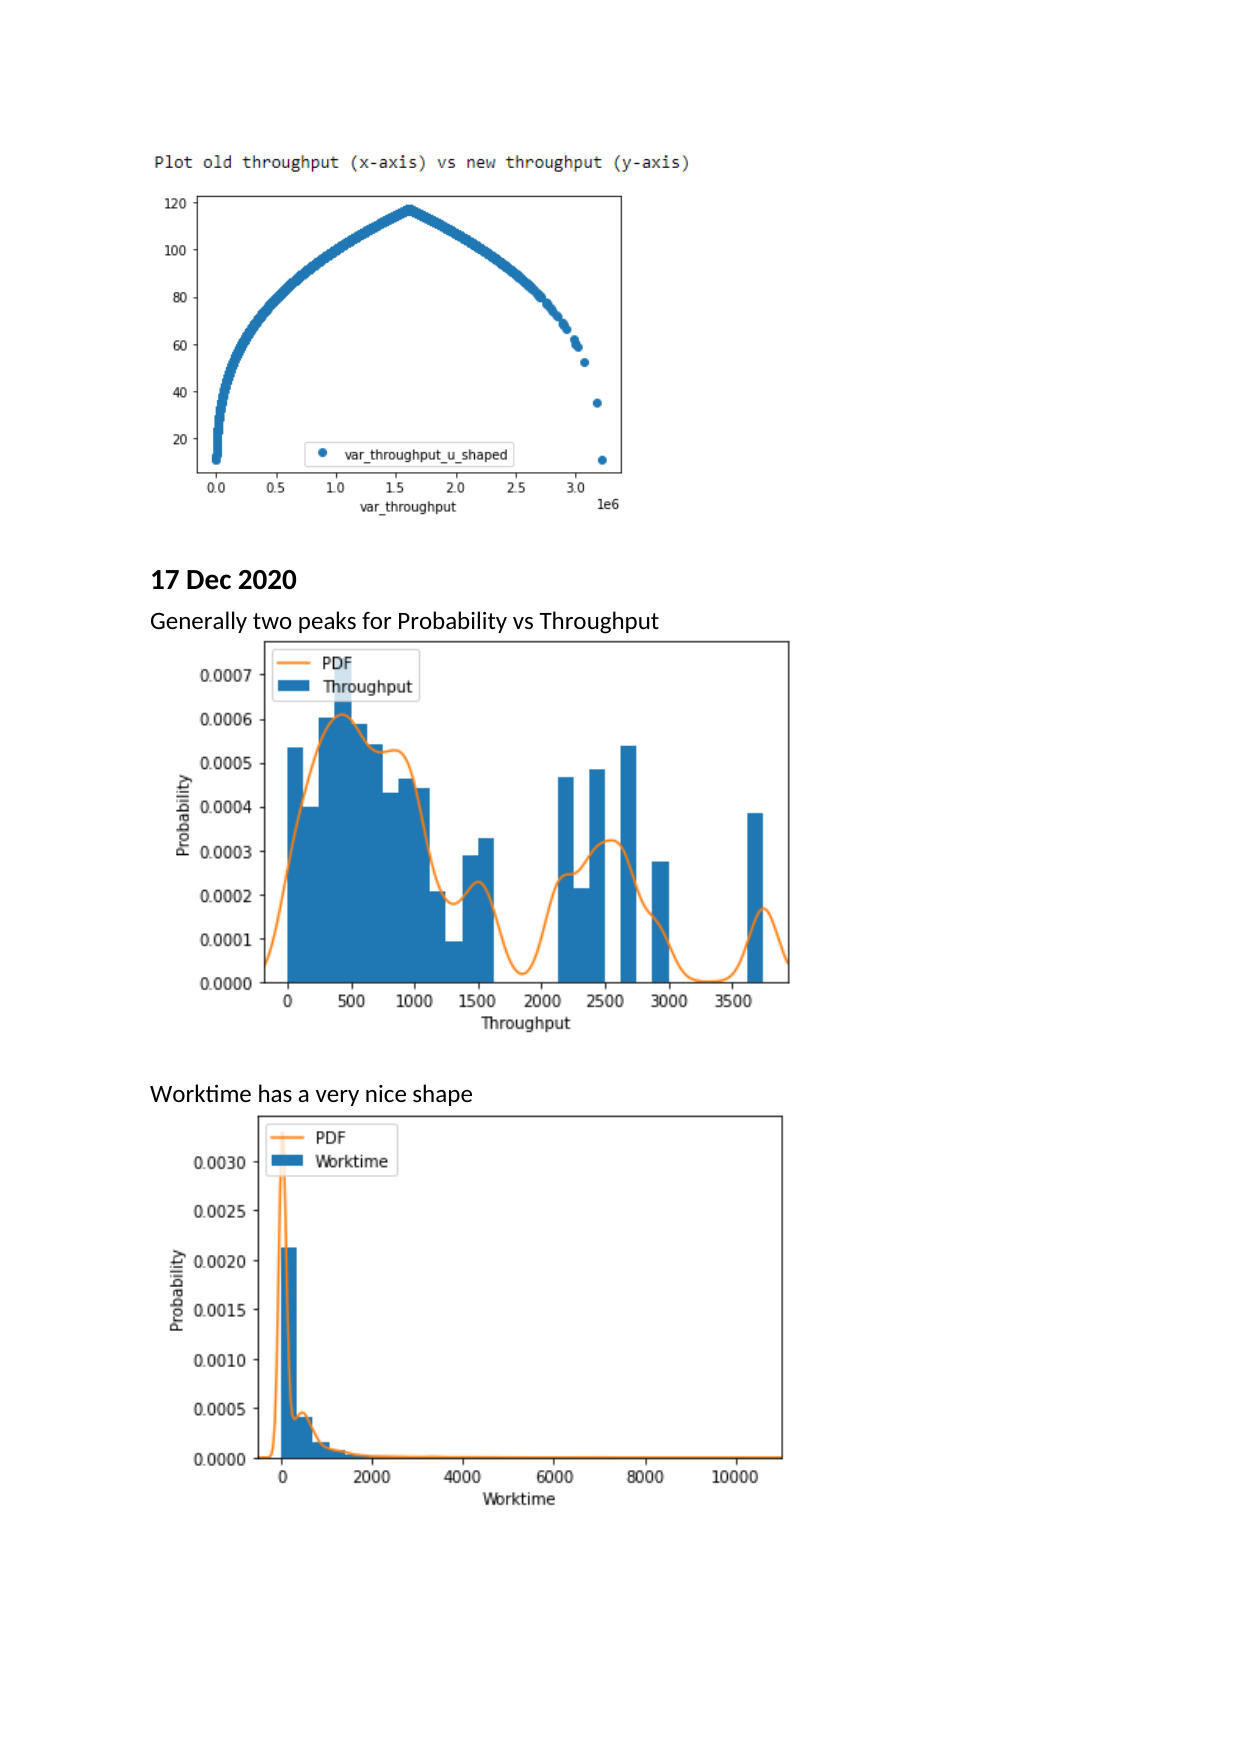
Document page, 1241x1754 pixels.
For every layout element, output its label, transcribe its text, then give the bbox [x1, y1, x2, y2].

picture [150, 1109, 852, 1524]
picture [150, 150, 693, 532]
text Worktime has a very nice shape [150, 1078, 1090, 1109]
text Generally two peaks for Probability vs Throughput [150, 605, 1090, 636]
picture [150, 635, 843, 1048]
subtitle 17 Dec 2020 [150, 561, 1090, 597]
